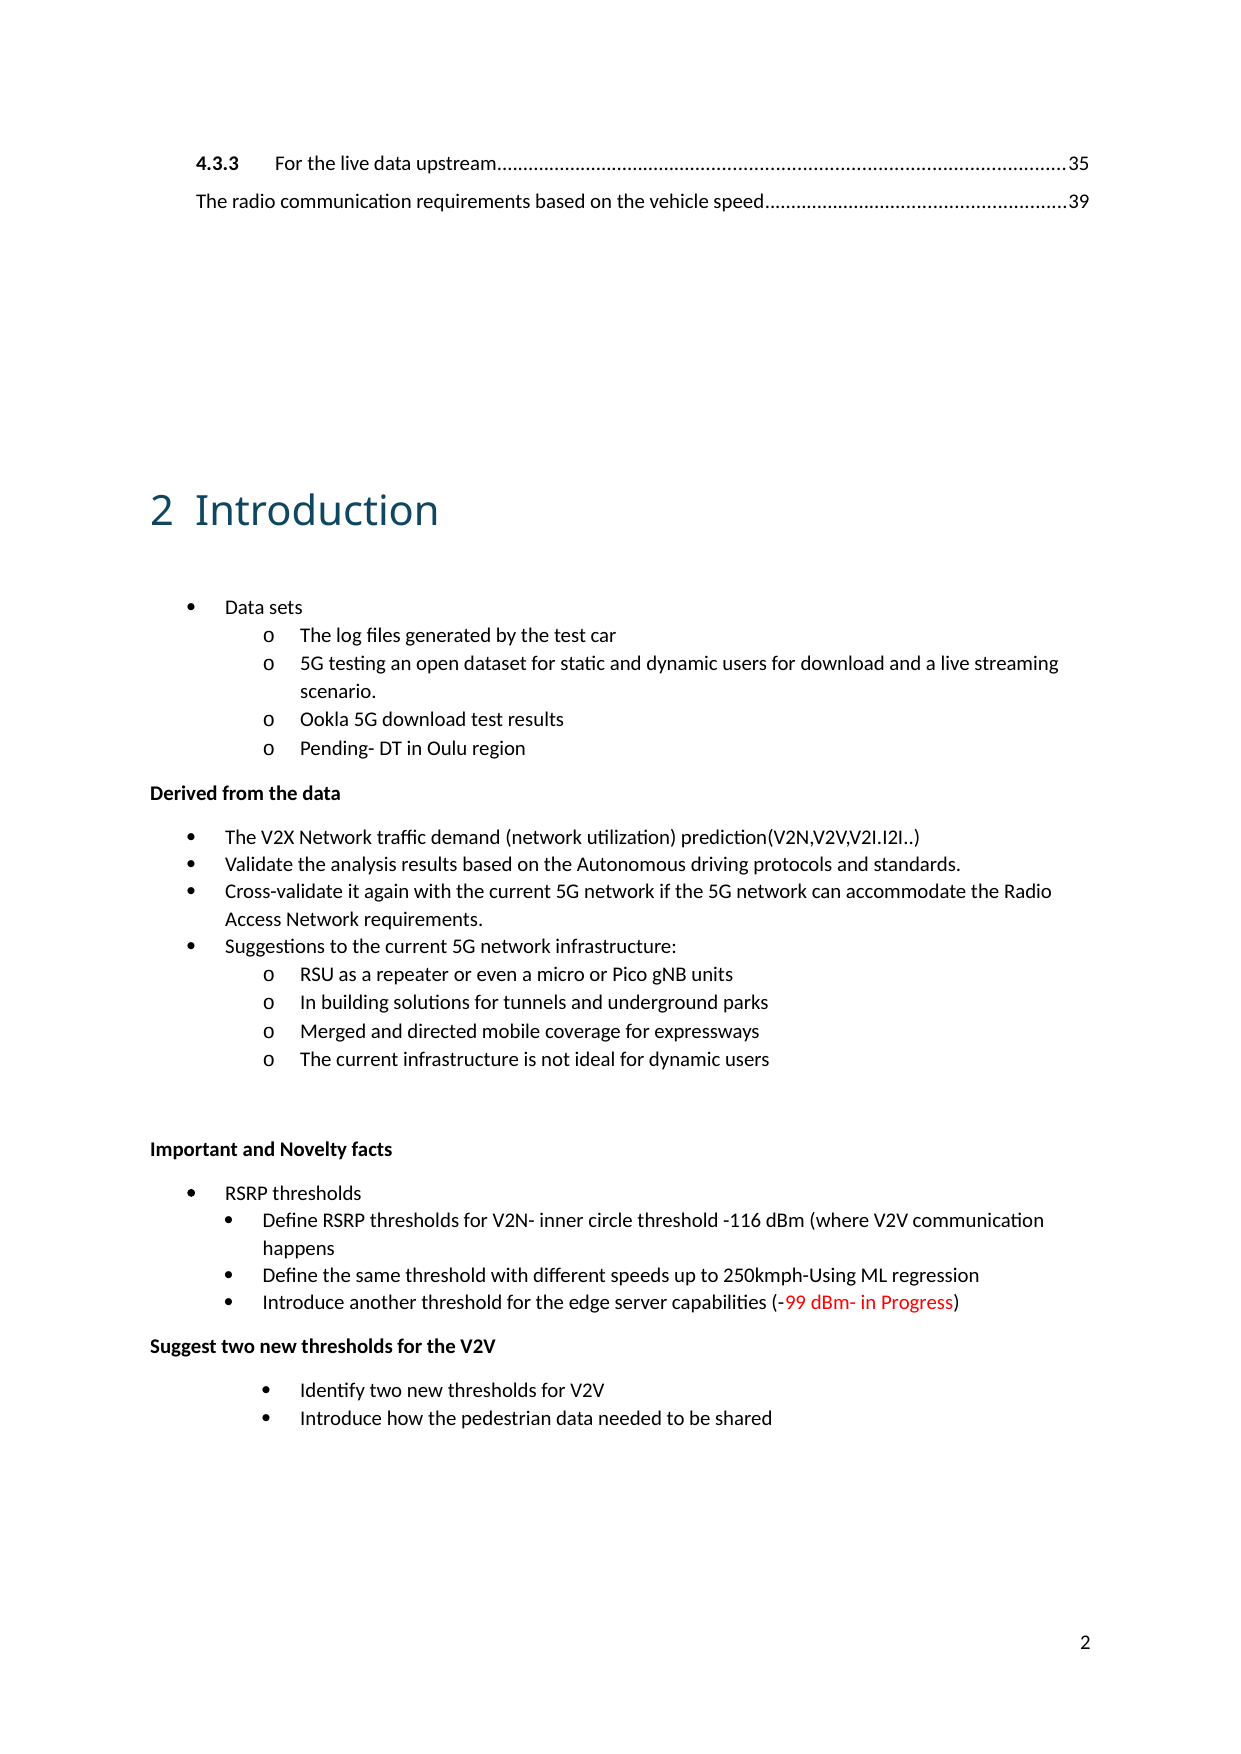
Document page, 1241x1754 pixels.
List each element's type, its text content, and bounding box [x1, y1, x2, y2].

list Define RSRP thresholds for V2N- inner circle threshold -116 dBm (where V2V communication happens [225, 1207, 1090, 1260]
list Define the same threshold with different speeds up to 250kmph-Using ML regression [225, 1262, 1090, 1287]
list RSU as a repeater or even a micro or Pico gNB units [262, 961, 1090, 987]
list Data sets [187, 594, 1090, 620]
text Important and Novelty facts [150, 1136, 1090, 1161]
list 5G testing an open dataset for static and dynamic users for download and a live streaming scenario. [262, 650, 1090, 704]
list Introduce another threshold for the edge server capabilities (-99 dBm- in Progress) [225, 1289, 1090, 1315]
list Identify two new thresholds for V2V [262, 1378, 1090, 1403]
text Derived from the data [150, 780, 1090, 805]
list RSRP thresholds [187, 1180, 1090, 1205]
list Introduce how the pedestrian data needed to be shared [262, 1405, 1090, 1430]
subtitle Introduction [150, 481, 1090, 537]
list Ookla 5G download test results [262, 706, 1090, 733]
list The current infrastructure is not ideal for dynamic users [262, 1047, 1090, 1073]
list The V2X Network traffic demand (network utilization) prediction(V2N,V2V,V2I.I2I..) [187, 824, 1090, 849]
text Suggest two new thresholds for the V2V [150, 1333, 1090, 1359]
list Validate the analysis results based on the Autonomous driving protocols and standards. [187, 851, 1090, 877]
list In building solutions for tunnels and underground parks [262, 989, 1090, 1016]
list Pending- DT in Oulu region [262, 735, 1090, 761]
list Cross-validate it again with the current 5G network if the 5G network can accommodate the Radio Access Network requirements. [187, 879, 1090, 932]
list Merged and directed mobile coverage for expressways [262, 1018, 1090, 1044]
list The log files generated by the test car [262, 622, 1090, 648]
list Suggestions to the current 5G network infrastructure: [187, 933, 1090, 959]
